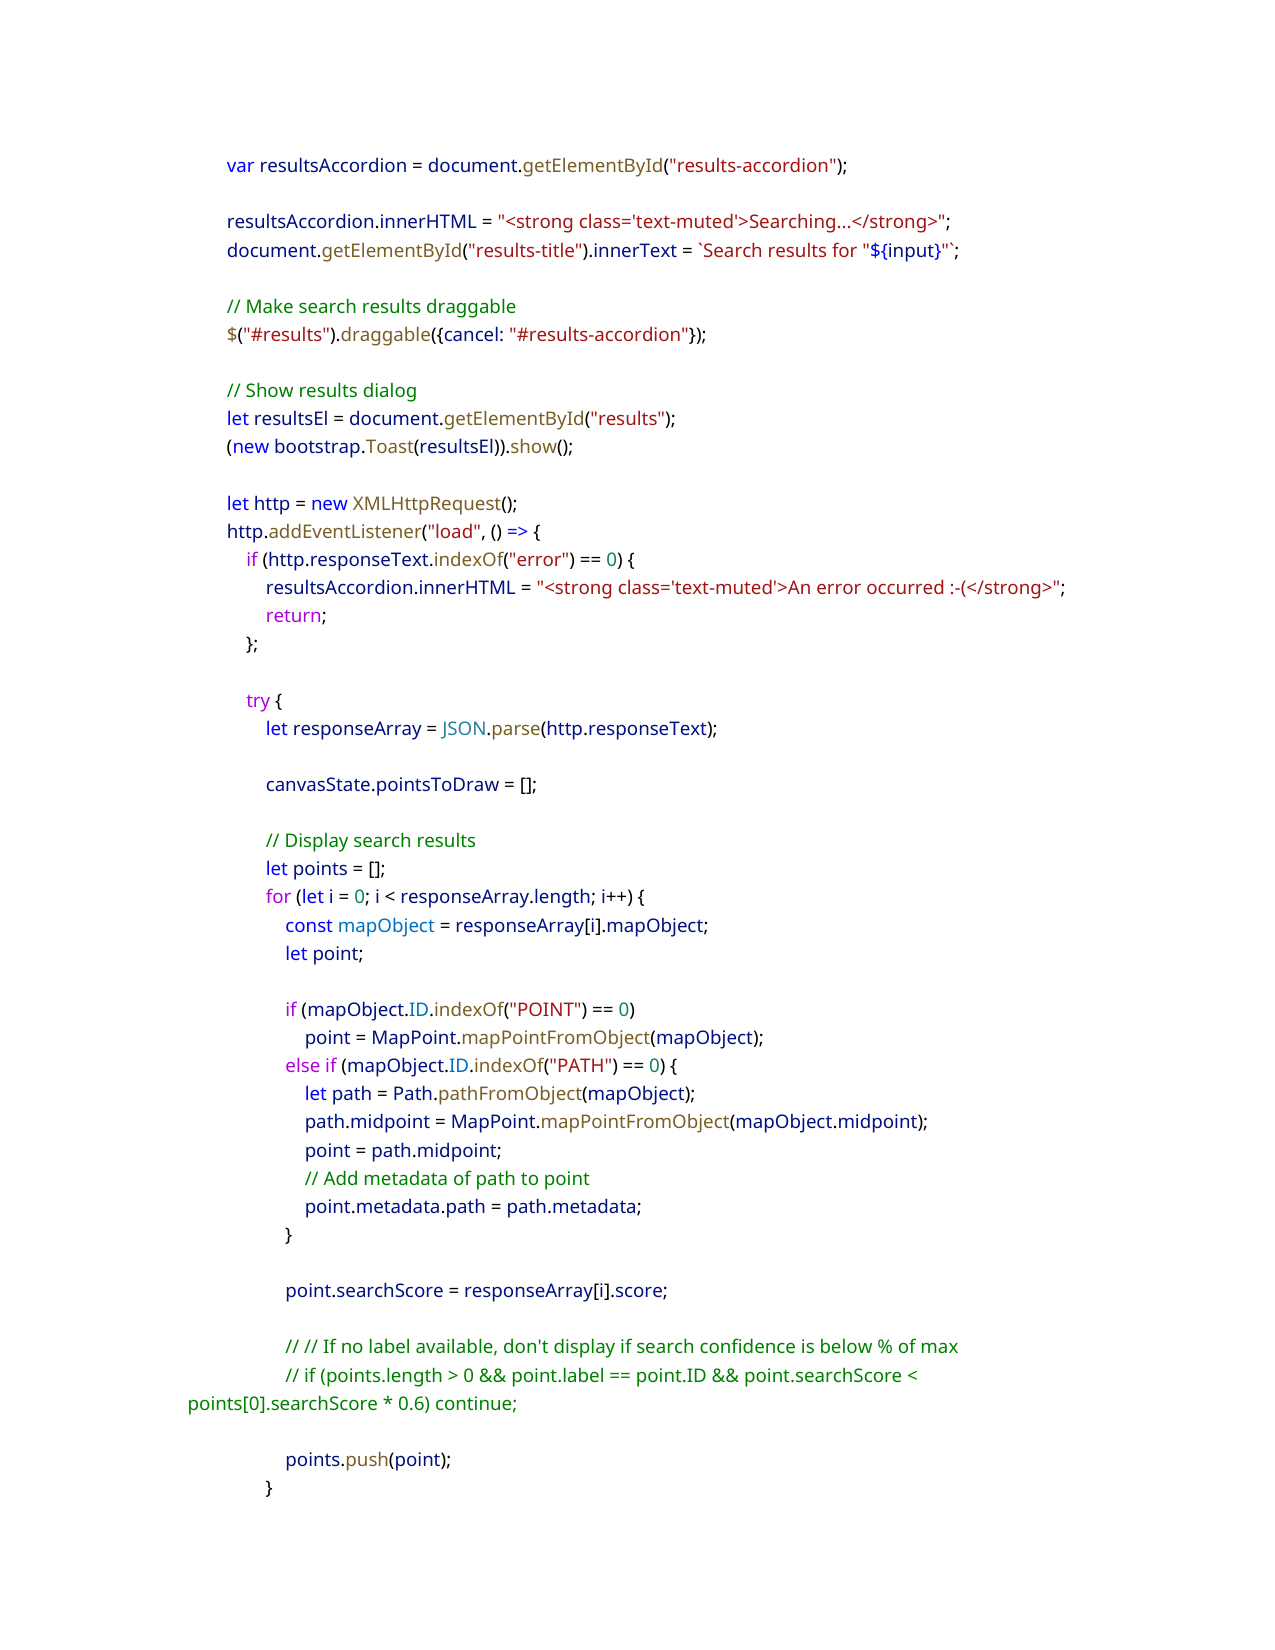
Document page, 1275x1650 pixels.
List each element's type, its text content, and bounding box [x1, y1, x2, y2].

text let responseArray = JSON.parse(http.responseText); [187, 712, 1087, 741]
text for (let i = 0; i < responseArray.length; i++) { [187, 881, 1087, 909]
text if (http.responseText.indexOf("error") == 0) { [187, 544, 1087, 572]
text // if (points.length > 0 && point.label == point.ID && point.searchScore < points[0].searchScore * 0.6) continue; [187, 1359, 1087, 1416]
text const mapObject = responseArray[i].mapObject; [187, 909, 1087, 937]
text // Display search results [187, 825, 1087, 853]
text let path = Path.pathFromObject(mapObject); [187, 1078, 1087, 1106]
text canvasState.pointsToDraw = []; [187, 769, 1087, 797]
text // Add metadata of path to point [187, 1162, 1087, 1191]
text let resultsEl = document.getElementById("results"); [187, 403, 1087, 431]
text point = MapPoint.mapPointFromObject(mapObject); [187, 1022, 1087, 1050]
text path.midpoint = MapPoint.mapPointFromObject(mapObject.midpoint); [187, 1106, 1087, 1134]
text return; [187, 600, 1087, 628]
text }; [187, 628, 1087, 656]
text // Make search results draggable [187, 291, 1087, 319]
text (new bootstrap.Toast(resultsEl)).show(); [187, 431, 1087, 459]
text } [187, 1219, 1087, 1247]
text var resultsAccordion = document.getElementById("results-accordion"); [187, 150, 1087, 178]
text let point; [187, 937, 1087, 966]
text point = path.midpoint; [187, 1134, 1087, 1162]
text resultsAccordion.innerHTML = "<strong class='text-muted'>Searching...</strong>"; [187, 206, 1087, 234]
text // // If no label available, don't display if search confidence is below % of max [187, 1331, 1087, 1359]
text else if (mapObject.ID.indexOf("PATH") == 0) { [187, 1050, 1087, 1078]
text $("#results").draggable({cancel: "#results-accordion"}); [187, 319, 1087, 347]
text point.metadata.path = path.metadata; [187, 1191, 1087, 1219]
text let http = new XMLHttpRequest(); [187, 487, 1087, 516]
text let points = []; [187, 853, 1087, 881]
text try { [187, 684, 1087, 712]
text // Show results dialog [187, 375, 1087, 403]
text point.searchScore = responseArray[i].score; [187, 1275, 1087, 1303]
text document.getElementById("results-title").innerText = `Search results for "${input}"`; [187, 234, 1087, 262]
text http.addEventListener("load", () => { [187, 516, 1087, 544]
text } [187, 1472, 1087, 1500]
text if (mapObject.ID.indexOf("POINT") == 0) [187, 994, 1087, 1022]
text points.push(point); [187, 1444, 1087, 1472]
text resultsAccordion.innerHTML = "<strong class='text-muted'>An error occurred :-(</strong>"; [187, 572, 1087, 600]
